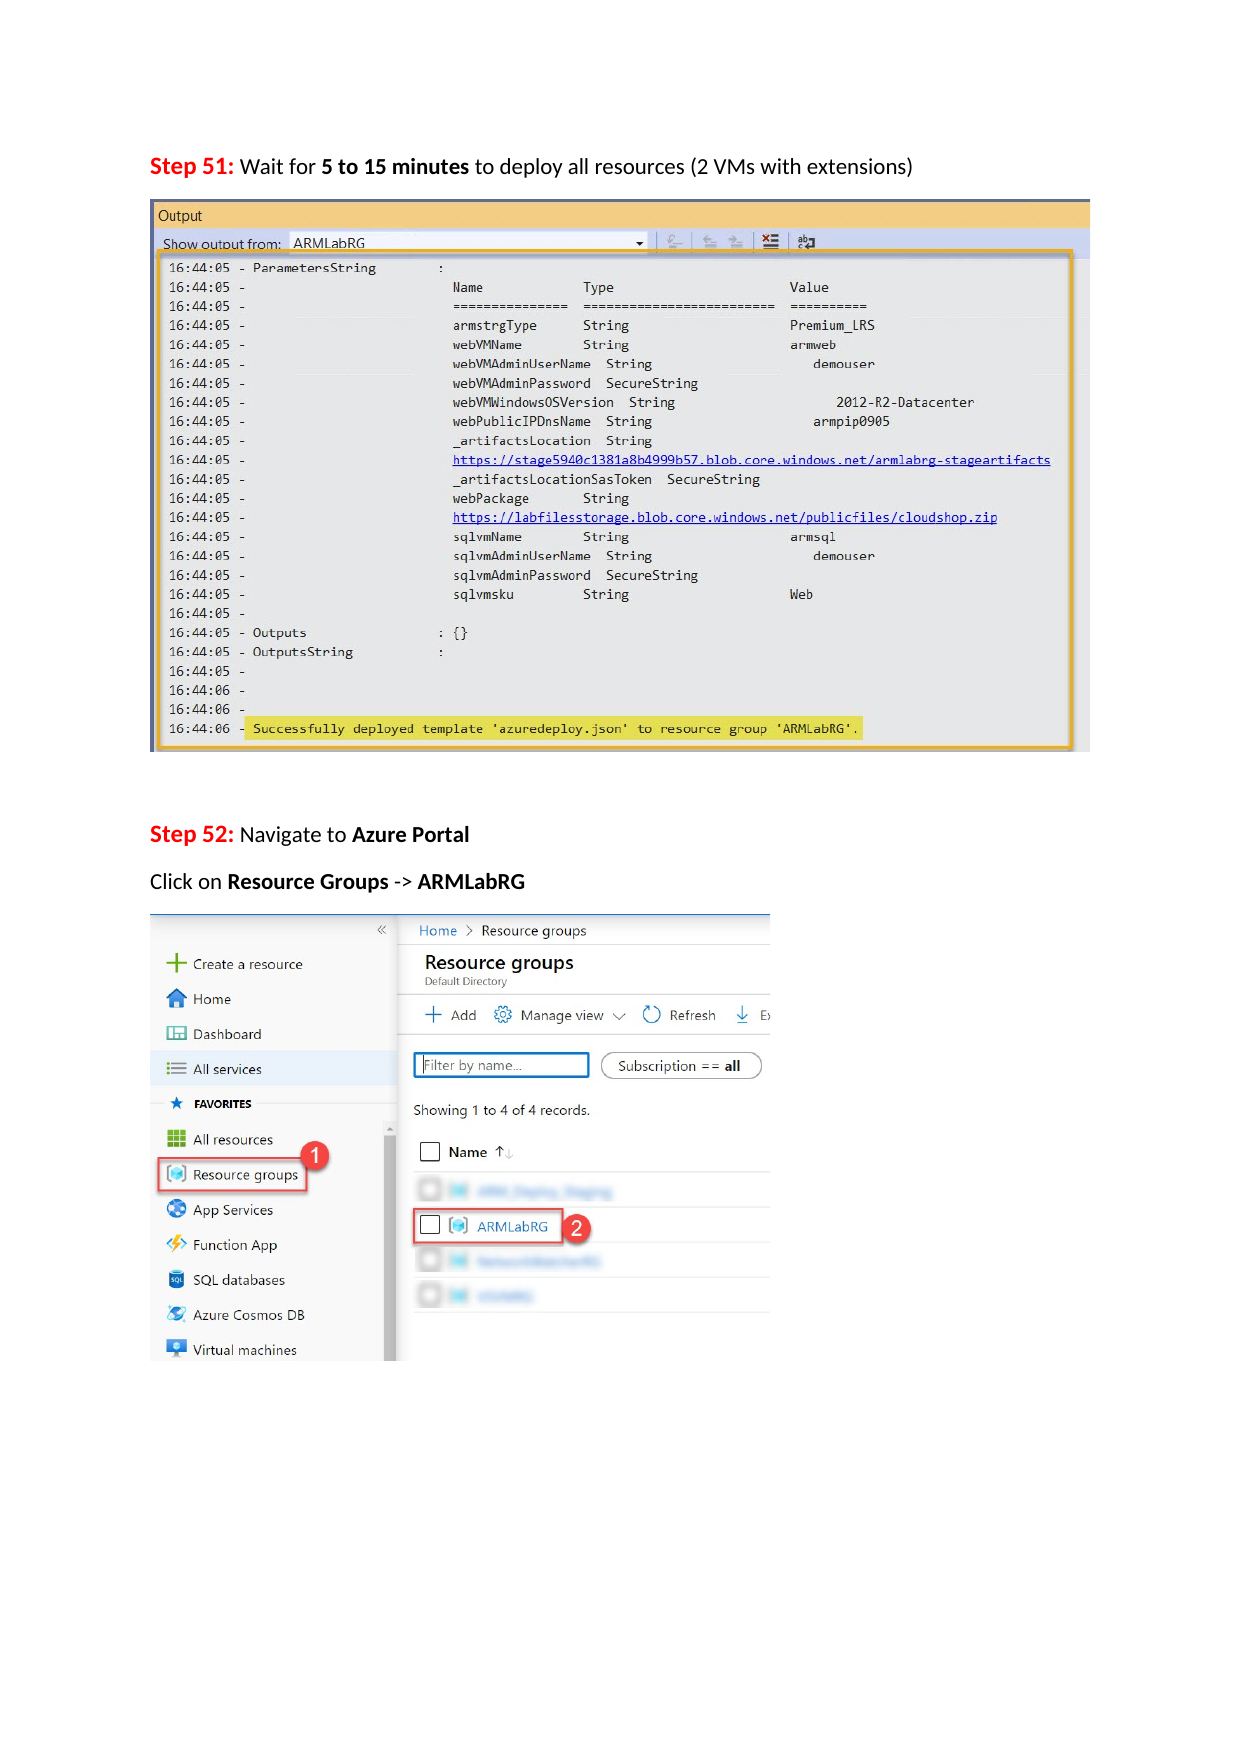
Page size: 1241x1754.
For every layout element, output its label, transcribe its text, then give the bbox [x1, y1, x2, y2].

text Click on Resource Groups -> ARMLabRG [150, 867, 1090, 895]
picture [150, 914, 771, 1361]
text Step 52: Navigate to Azure Portal [150, 818, 1090, 848]
picture [150, 199, 1091, 752]
text Step 51: Wait for 5 to 15 minutes to deploy all resources (2 VMs with extensions) [150, 150, 1090, 181]
